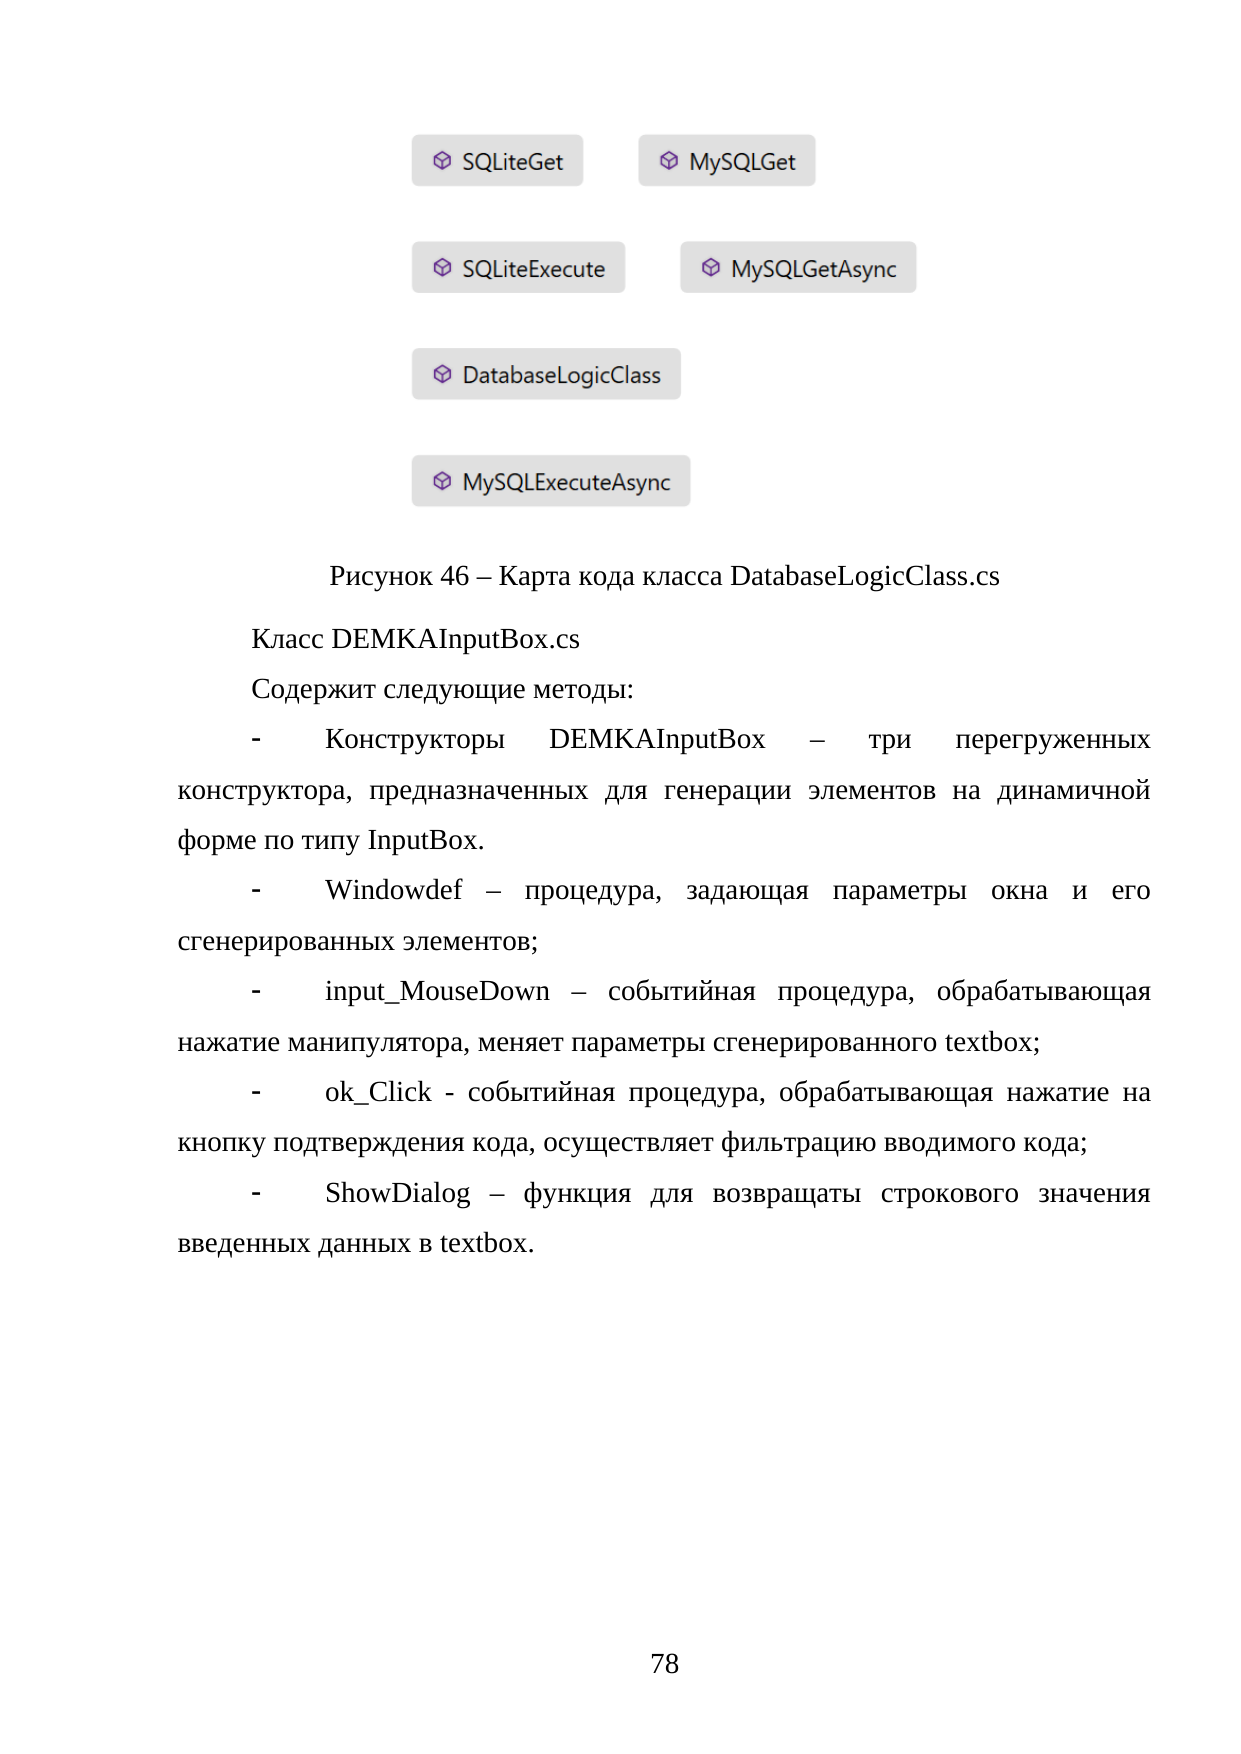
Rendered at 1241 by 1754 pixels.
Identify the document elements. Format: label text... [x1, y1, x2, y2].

list ShowDialog – функция для возвращаты строкового значения введенных данных в textbox. [177, 1175, 1152, 1259]
list Windowdef – процедура, задающая параметры окна и его сгенерированных элементов; [177, 872, 1152, 956]
list ok_Click - событийная процедура, обрабатывающая нажатие на кнопку подтверждения кода, осуществляет фильтрацию вводимого кода; [177, 1074, 1152, 1158]
text Содержит следующие методы: [177, 671, 1152, 705]
list Конструкторы DEMKAInputBox – три перегруженных конструктора, предназначенных для генерации элементов на динамичной форме по типу InputBox. [177, 721, 1152, 856]
text Класс DEMKAInputBox.cs [177, 621, 1152, 654]
picture [398, 118, 931, 521]
text Рисунок 46 – Карта кода класса DatabaseLogicClass.cs [177, 558, 1152, 592]
list input_MouseDown – событийная процедура, обрабатывающая нажатие манипулятора, меняет параметры сгенерированного textbox; [177, 973, 1152, 1057]
